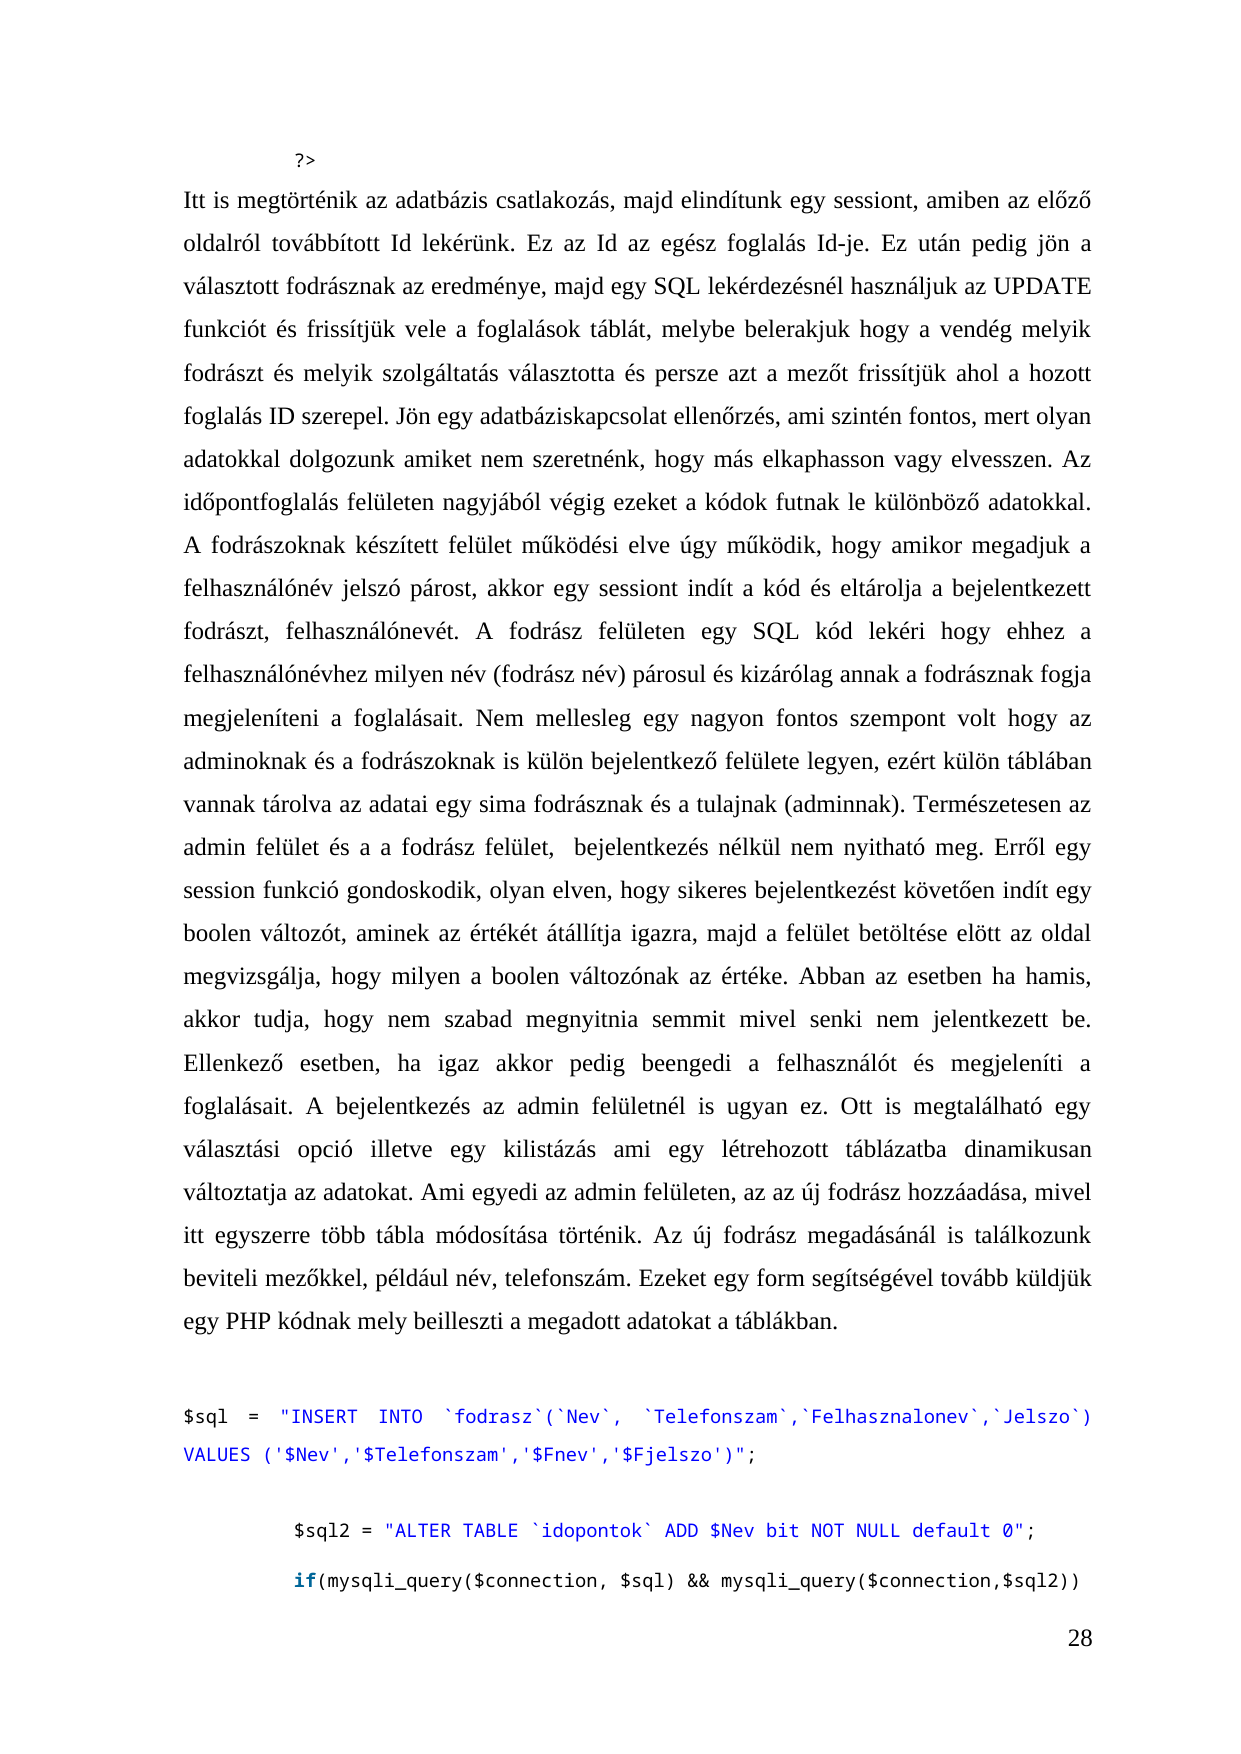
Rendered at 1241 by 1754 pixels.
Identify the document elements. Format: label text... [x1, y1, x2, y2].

list $sql2 = "ALTER TABLE `idopontok` ADD $Nev bit NOT NULL default 0"; [258, 1517, 1092, 1542]
list ?> [258, 148, 1092, 173]
text $sql = "INSERT INTO `fodrasz`(`Nev`, `Telefonszam`,`Felhasznalonev`,`Jelszo`) VALUES ('$Nev','$Telefonszam','$Fnev','$Fjelszo')"; [183, 1362, 1092, 1467]
list if(mysqli_query($connection, $sql) && mysqli_query($connection,$sql2)) [258, 1567, 1092, 1592]
text Itt is megtörténik az adatbázis csatlakozás, majd elindítunk egy sessiont, amiben az előző oldalról továbbított Id lekérünk. Ez az Id az egész foglalás Id-je. Ez után pedig jön a választott fodrásznak az eredménye, majd egy SQL lekérdezésnél használjuk az UPDATE funkciót és frissítjük vele a foglalások táblát, melybe belerakjuk hogy a vendég melyik fodrászt és melyik szolgáltatás választotta és persze azt a mezőt frissítjük ahol a hozott foglalás ID szerepel. Jön egy adatbáziskapcsolat ellenőrzés, ami szintén fontos, mert olyan adatokkal dolgozunk amiket nem szeretnénk, hogy más elkaphasson vagy elvesszen. Az időpontfoglalás felületen nagyjából végig ezeket a kódok futnak le különböző adatokkal. A fodrászoknak készített felület működési elve úgy működik, hogy amikor megadjuk a felhasználónév jelszó párost, akkor egy sessiont indít a kód és eltárolja a bejelentkezett fodrászt, felhasználónevét. A fodrász felületen egy SQL kód lekéri hogy ehhez a felhasználónévhez milyen név (fodrász név) párosul és kizárólag annak a fodrásznak fogja megjeleníteni a foglalásait. Nem mellesleg egy nagyon fontos szempont volt hogy az adminoknak és a fodrászoknak is külön bejelentkező felülete legyen, ezért külön táblában vannak tárolva az adatai egy sima fodrásznak és a tulajnak (adminnak). Természetesen az admin felület és a a fodrász felület, bejelentkezés nélkül nem nyitható meg. Erről egy session funkció gondoskodik, olyan elven, hogy sikeres bejelentkezést követően indít egy boolen változót, aminek az értékét átállítja igazra, majd a felület betöltése elött az oldal megvizsgálja, hogy milyen a boolen változónak az értéke. Abban az esetben ha hamis, akkor tudja, hogy nem szabad megnyitnia semmit mivel senki nem jelentkezett be. Ellenkező esetben, ha igaz akkor pedig beengedi a felhasználót és megjeleníti a foglalásait. A bejelentkezés az admin felületnél is ugyan ez. Ott is megtalálható egy választási opció illetve egy kilistázás ami egy létrehozott táblázatba dinamikusan változtatja az adatokat. Ami egyedi az admin felületen, az az új fodrász hozzáadása, mivel itt egyszerre több tábla módosítása történik. Az új fodrász megadásánál is találkozunk beviteli mezőkkel, például név, telefonszám. Ezeket egy form segítségével tovább küldjük egy PHP kódnak mely beilleszti a megadott adatokat a táblákban. [183, 185, 1092, 1335]
